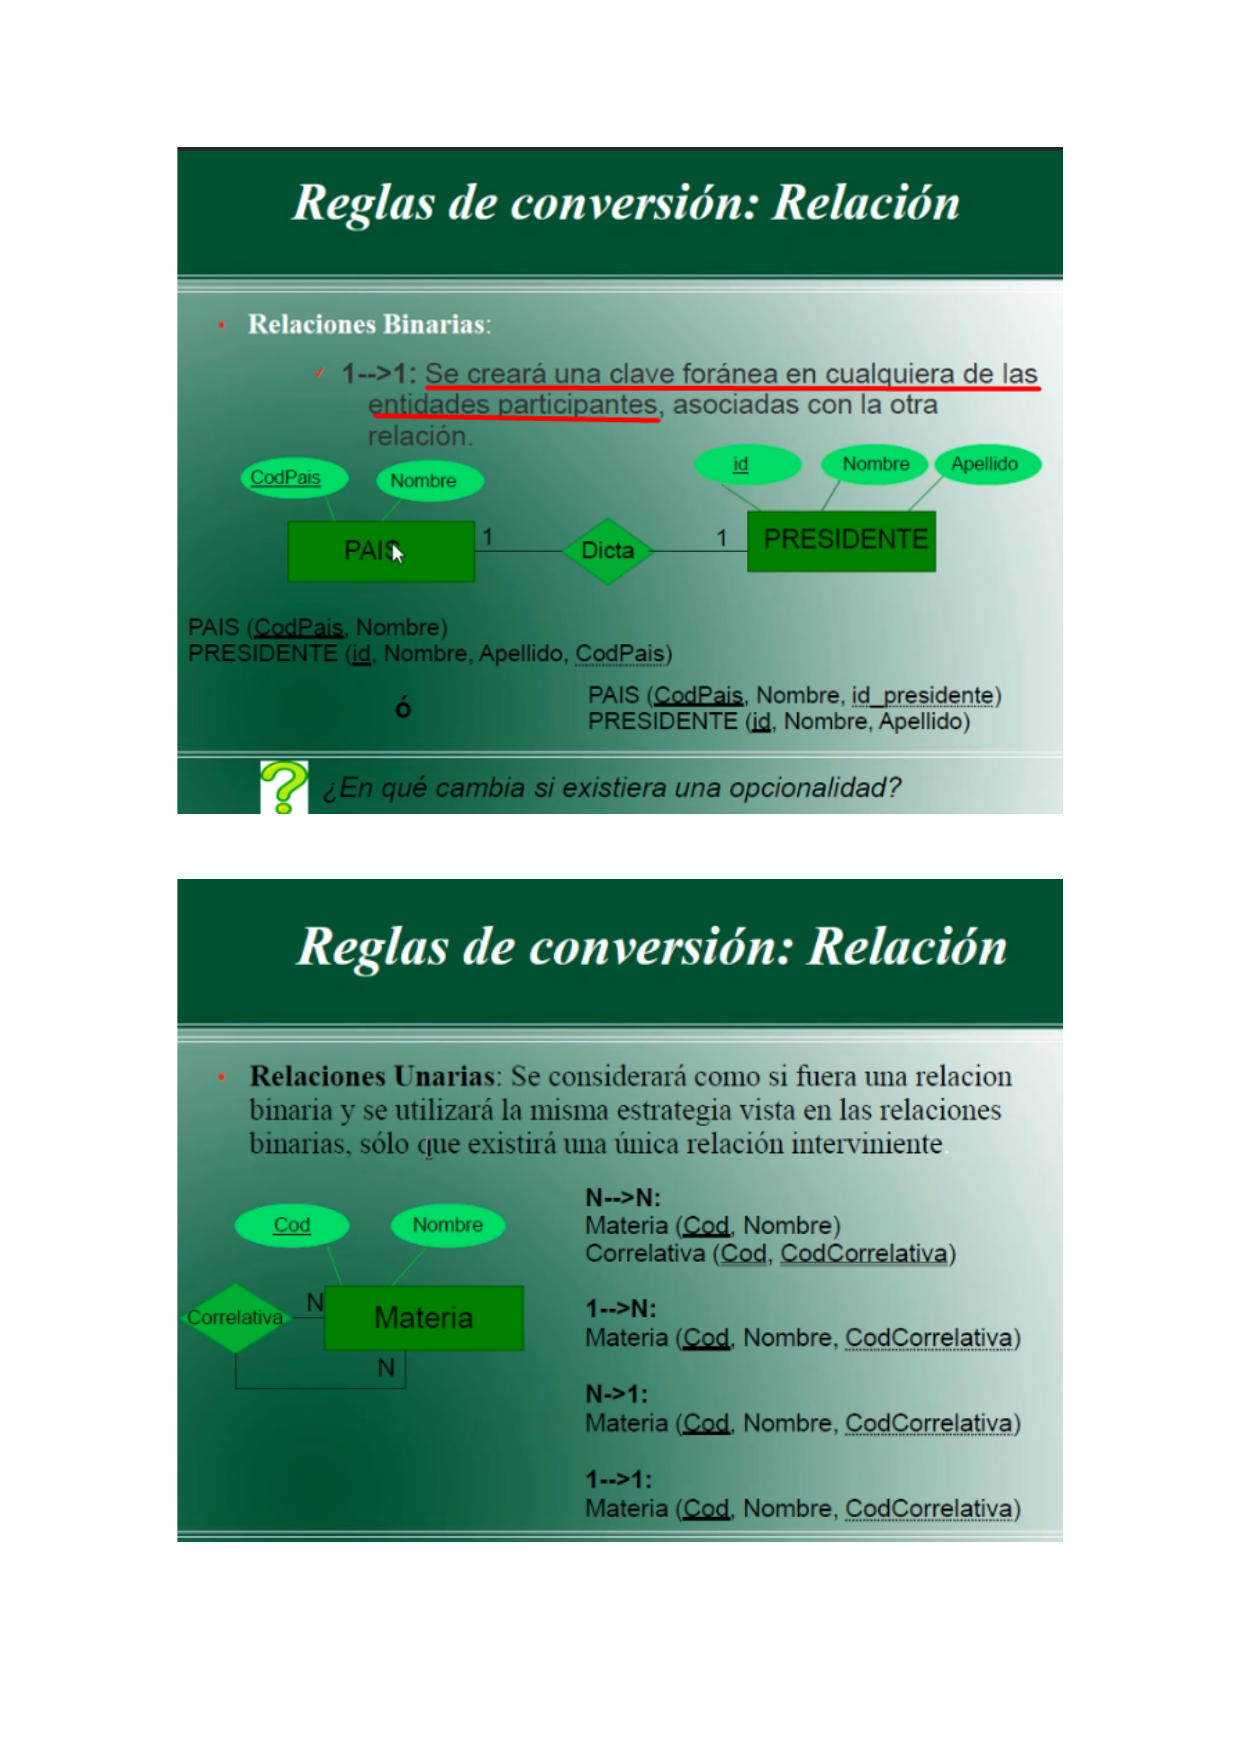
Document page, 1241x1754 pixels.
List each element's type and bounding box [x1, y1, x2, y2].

picture [177, 147, 1063, 814]
picture [177, 879, 1063, 1542]
